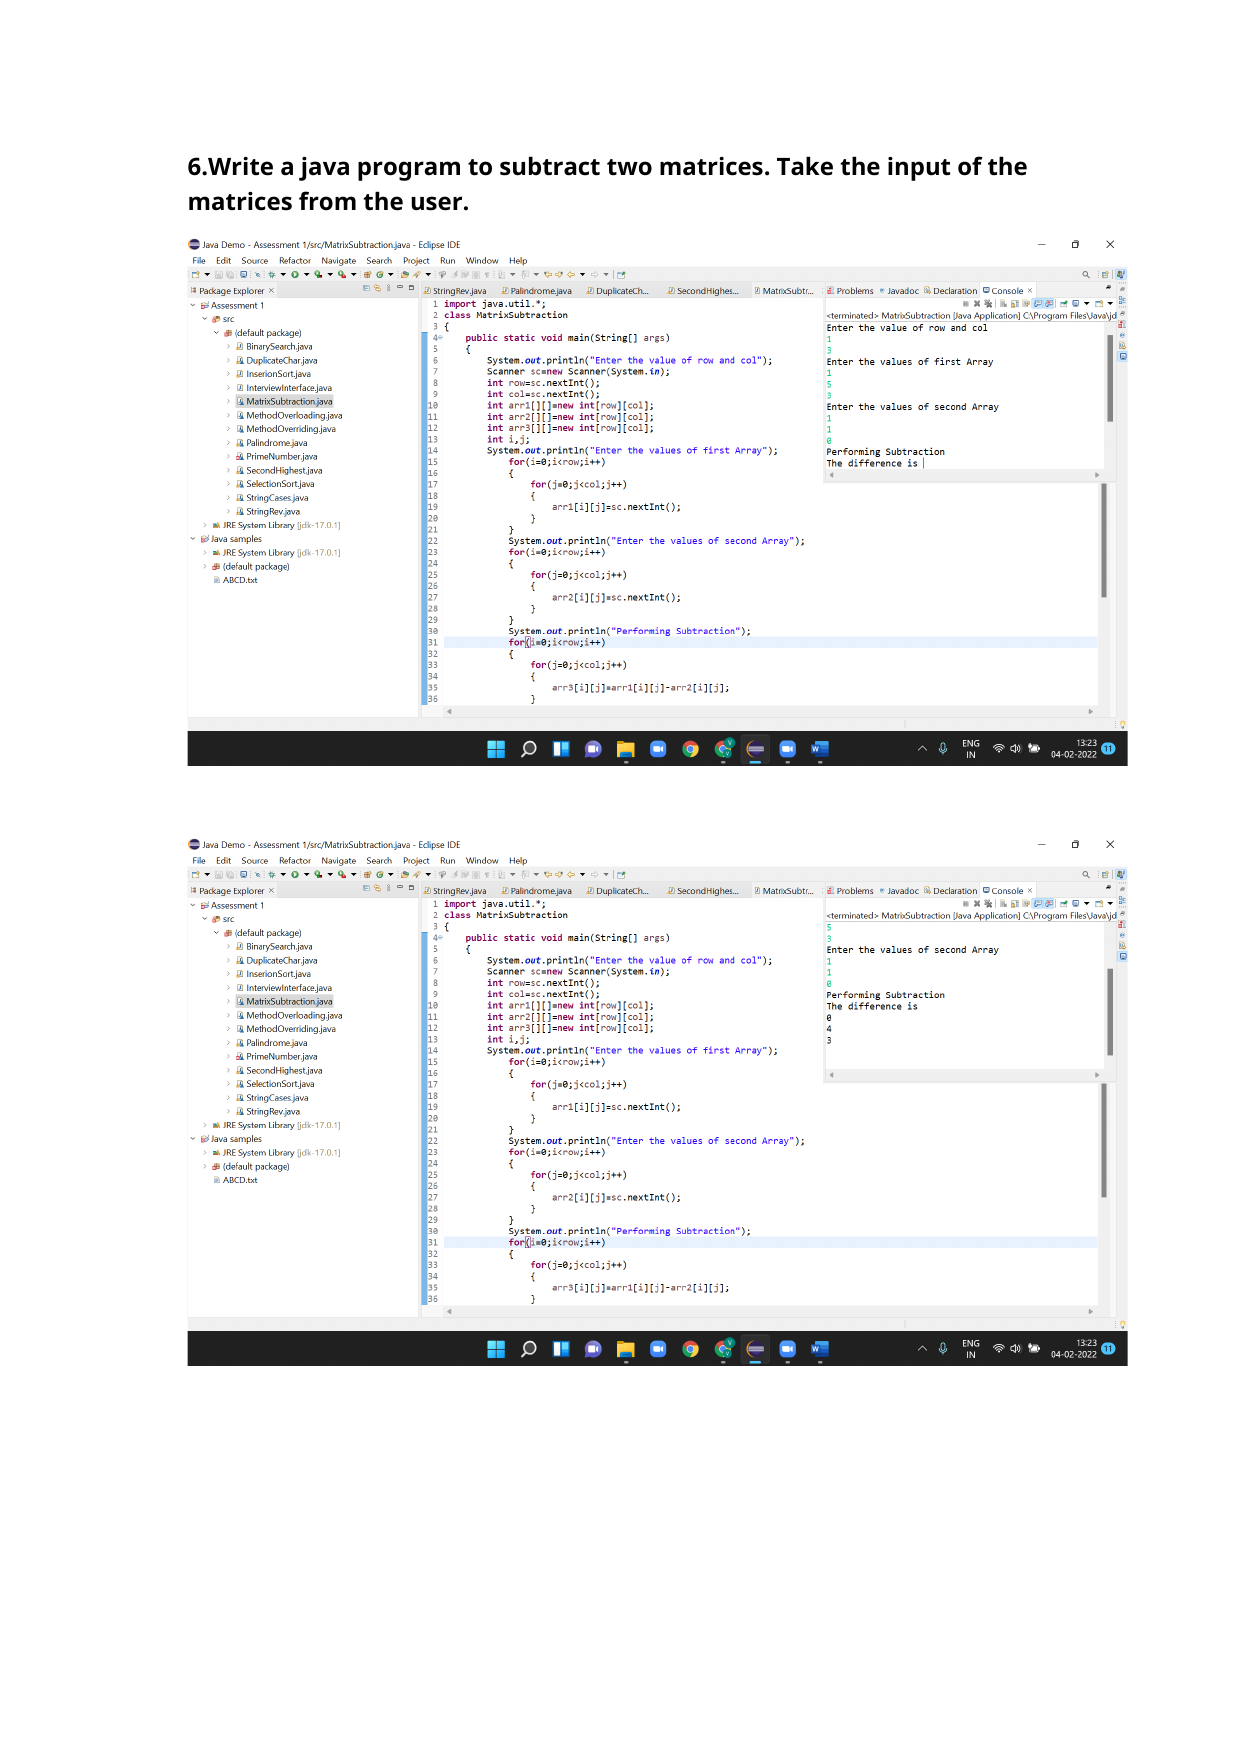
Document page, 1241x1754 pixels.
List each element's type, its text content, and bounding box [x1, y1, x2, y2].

picture [187, 836, 1128, 1366]
picture [187, 237, 1128, 766]
text 6.Write a java program to subtract two matrices. Take the input of the matrices from the user. [187, 150, 1090, 218]
